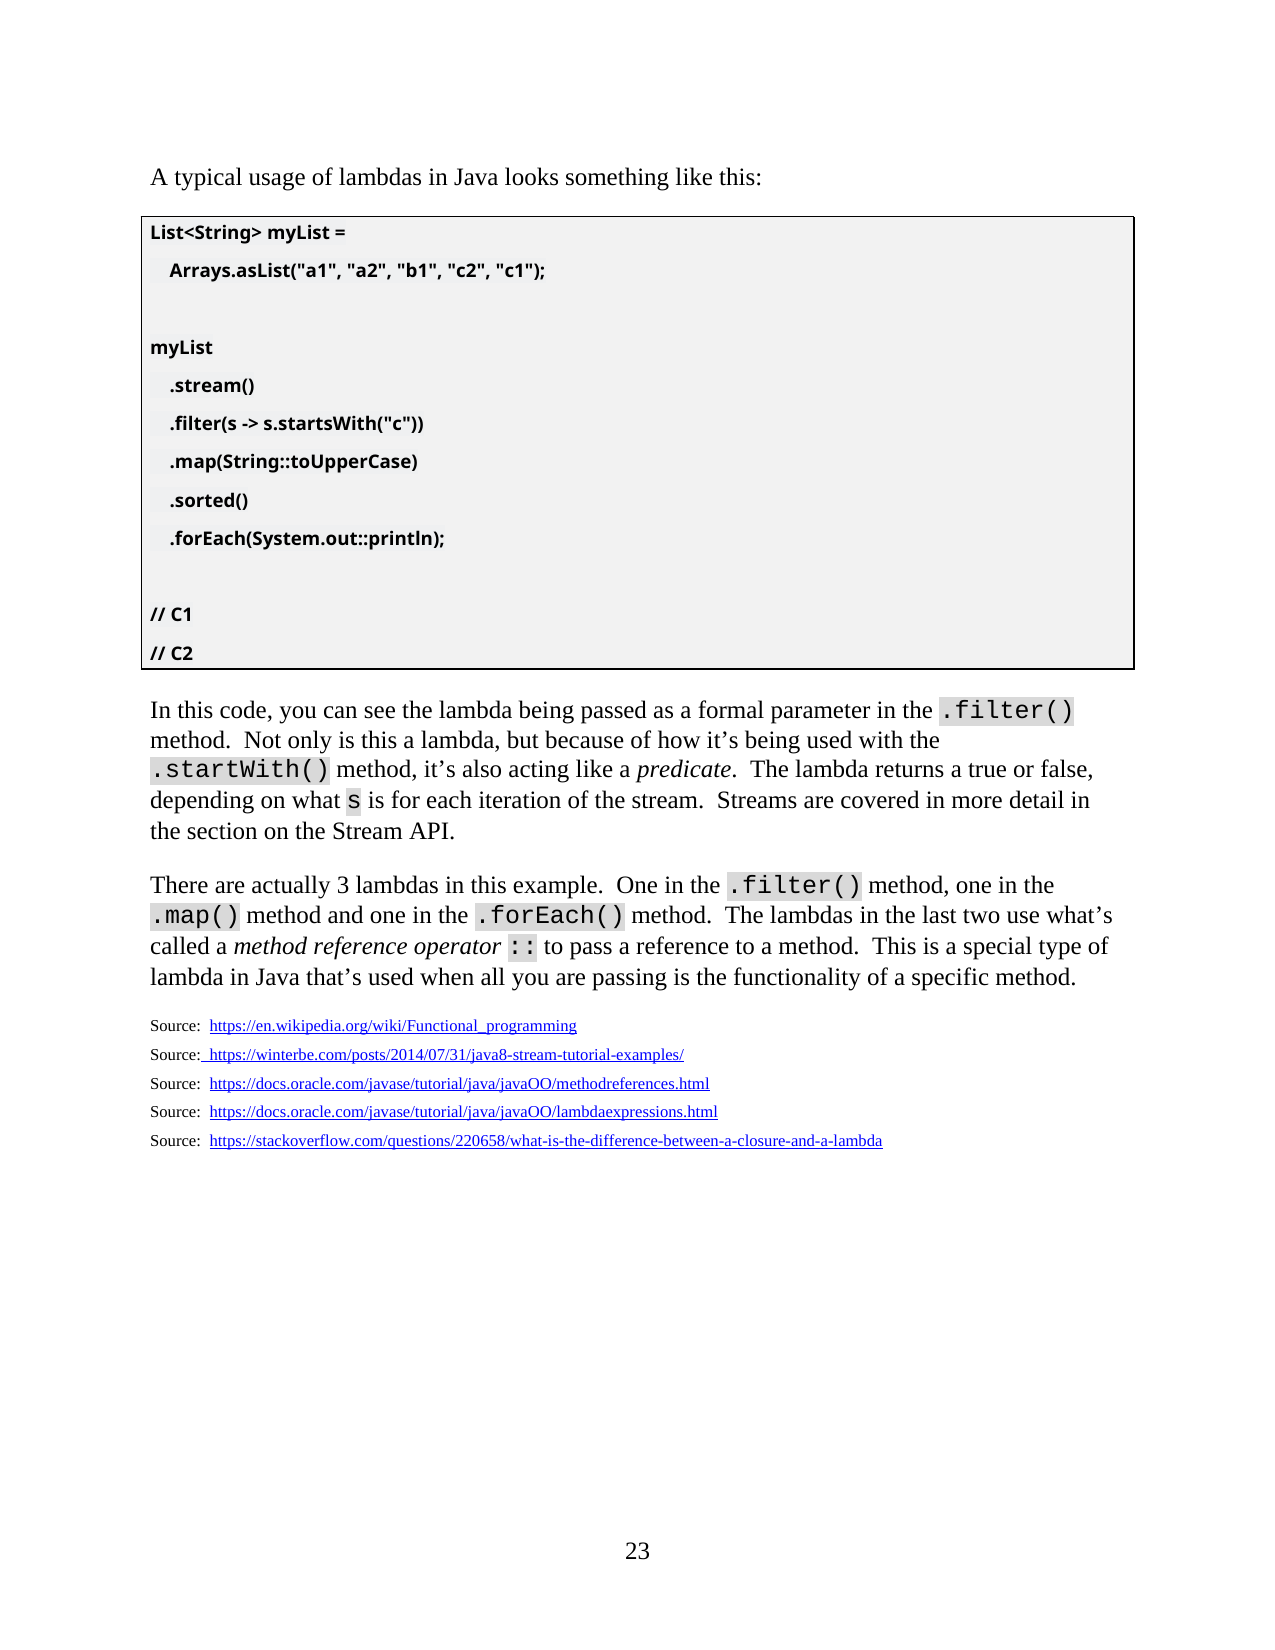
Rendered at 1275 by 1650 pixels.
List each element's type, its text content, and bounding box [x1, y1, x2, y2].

text Arrays.asList("a1", "a2", "b1", "c2", "c1"); [142, 254, 1133, 283]
text .sorted() [142, 484, 1133, 512]
text // C2 [142, 637, 1133, 668]
text .forEach(System.out::println); [142, 522, 1133, 551]
text myList [142, 331, 1133, 359]
text Source: https://docs.oracle.com/javase/tutorial/java/javaOO/lambdaexpressions.html [150, 1102, 1125, 1121]
text .map(String::toUpperCase) [142, 446, 1133, 474]
text A typical usage of lambdas in Java looks something like this: [150, 162, 1125, 191]
text There are actually 3 lambdas in this example. One in the .filter() method, one in the .map() method and one in the .forEach() method. The lambdas in the last two use what’s called a method reference operator :: to pass a reference to a method. This is a special type of lambda in Java that’s used when all you are passing is the functionality of a specific method. [150, 870, 1125, 991]
text .stream() [142, 369, 1133, 398]
text In this code, you can see the lambda being passed as a formal parameter in the .filter() method. Not only is this a lambda, but because of how it’s being used with the .startWith() method, it’s also acting like a predicate. The lambda returns a true or false, depending on what s is for each iteration of the stream. Streams are covered in more detail in the section on the Stream API. [150, 695, 1125, 845]
text // C1 [142, 598, 1133, 627]
text .filter(s -> s.startsWith("c")) [142, 407, 1133, 436]
text Source: https://winterbe.com/posts/2014/07/31/java8-stream-tutorial-examples/ [150, 1045, 1125, 1064]
text Source: https://stackoverflow.com/questions/220658/what-is-the-difference-between-a-closure-and-a-lambda [150, 1131, 1125, 1150]
text List<String> myList = [142, 217, 1133, 245]
text Source: https://docs.oracle.com/javase/tutorial/java/javaOO/methodreferences.html [150, 1073, 1125, 1093]
text Source: https://en.wikipedia.org/wiki/Functional_programming [150, 1016, 1125, 1035]
